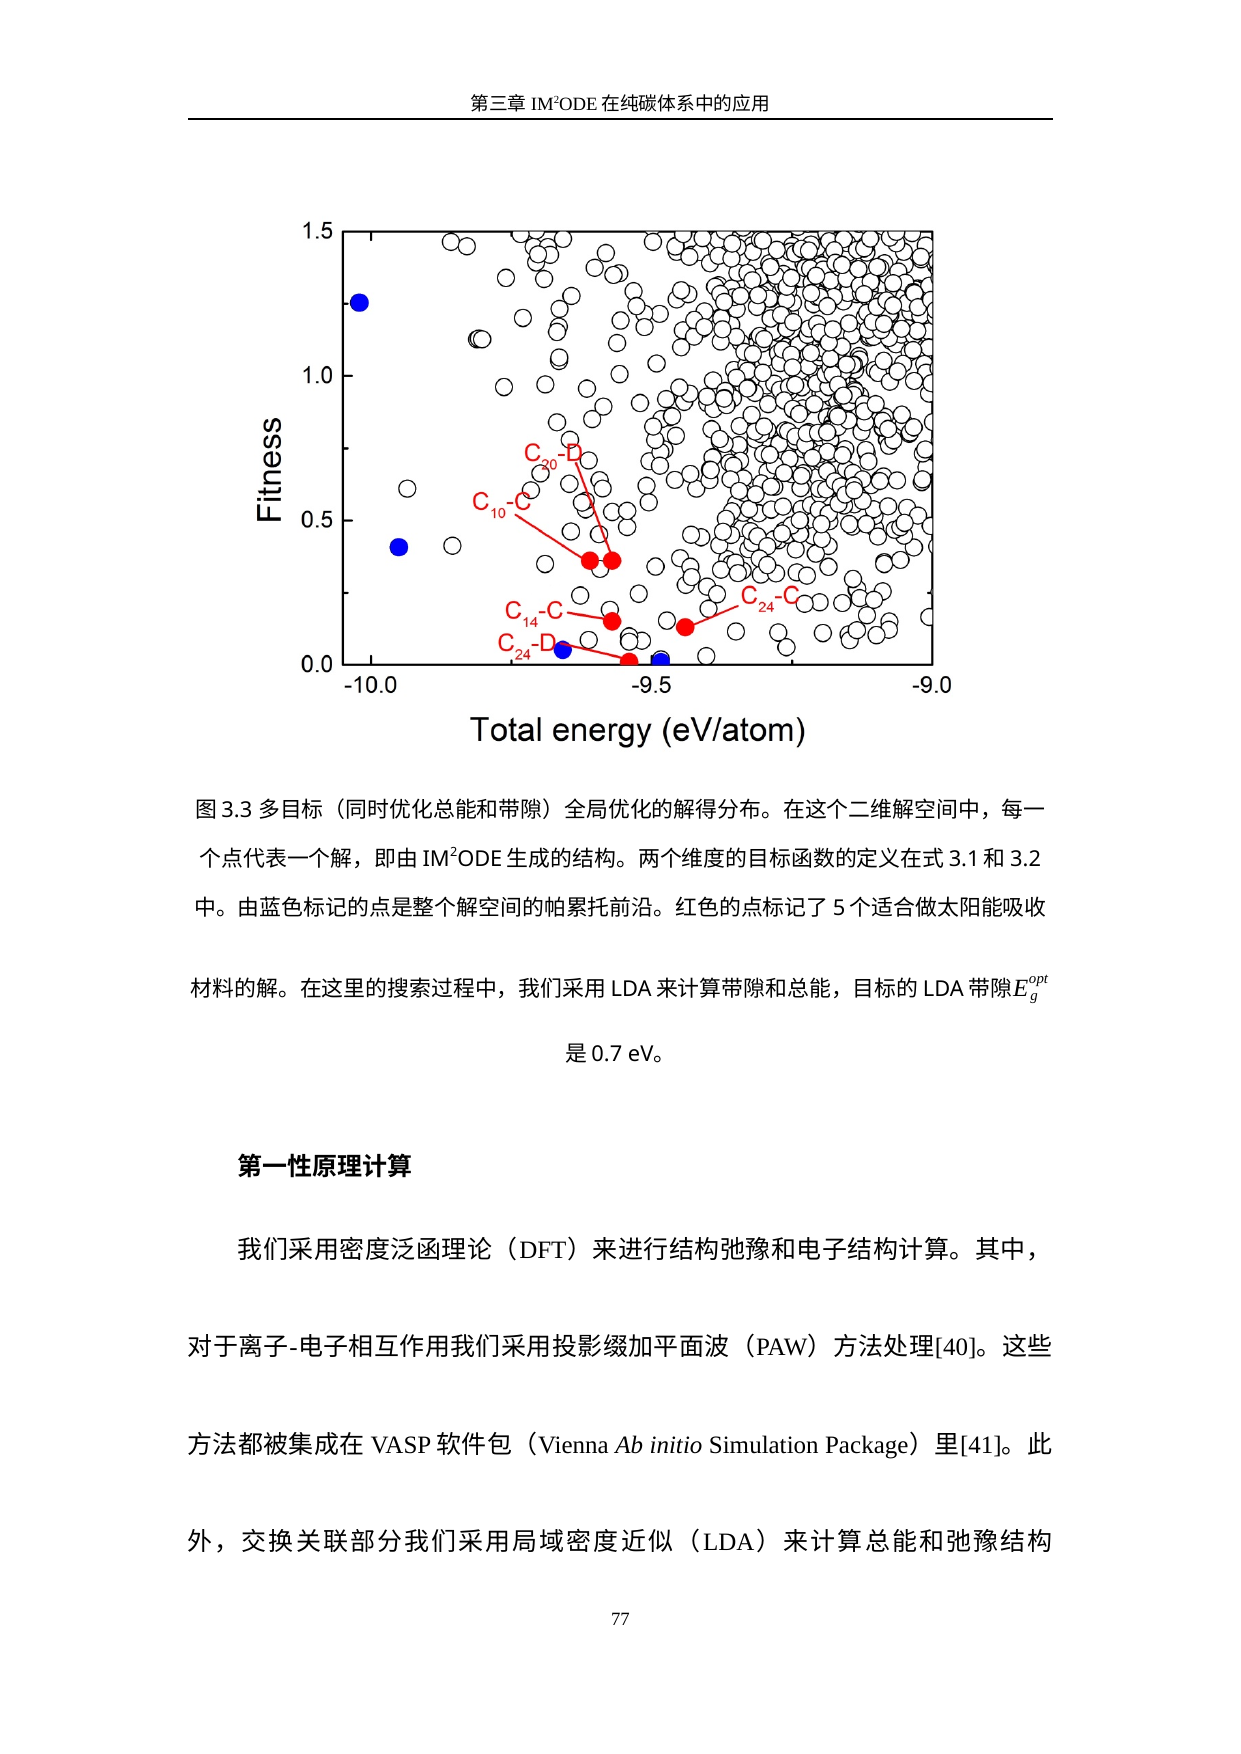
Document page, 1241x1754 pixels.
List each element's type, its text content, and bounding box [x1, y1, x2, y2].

text 第一性原理计算 [187, 1132, 1053, 1197]
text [187, 1215, 1053, 1572]
text 图3.3 多目标（同时优化总能和带隙）全局优化的解得分布。在这个二维解空间中，每一个点代表一个解，即由IM2ODE生成的结构。两个维度的目标函数的定义在式3.1和3.2中。由蓝色标记的点是整个解空间的帕累托前沿。红色的点标记了5个适合做太阳能吸收材料的解。在这里的搜索过程中，我们采用LDA来计算带隙和总能，目标的LDA带隙是0.7 eV。 [187, 792, 1053, 1068]
picture [188, 162, 1052, 765]
